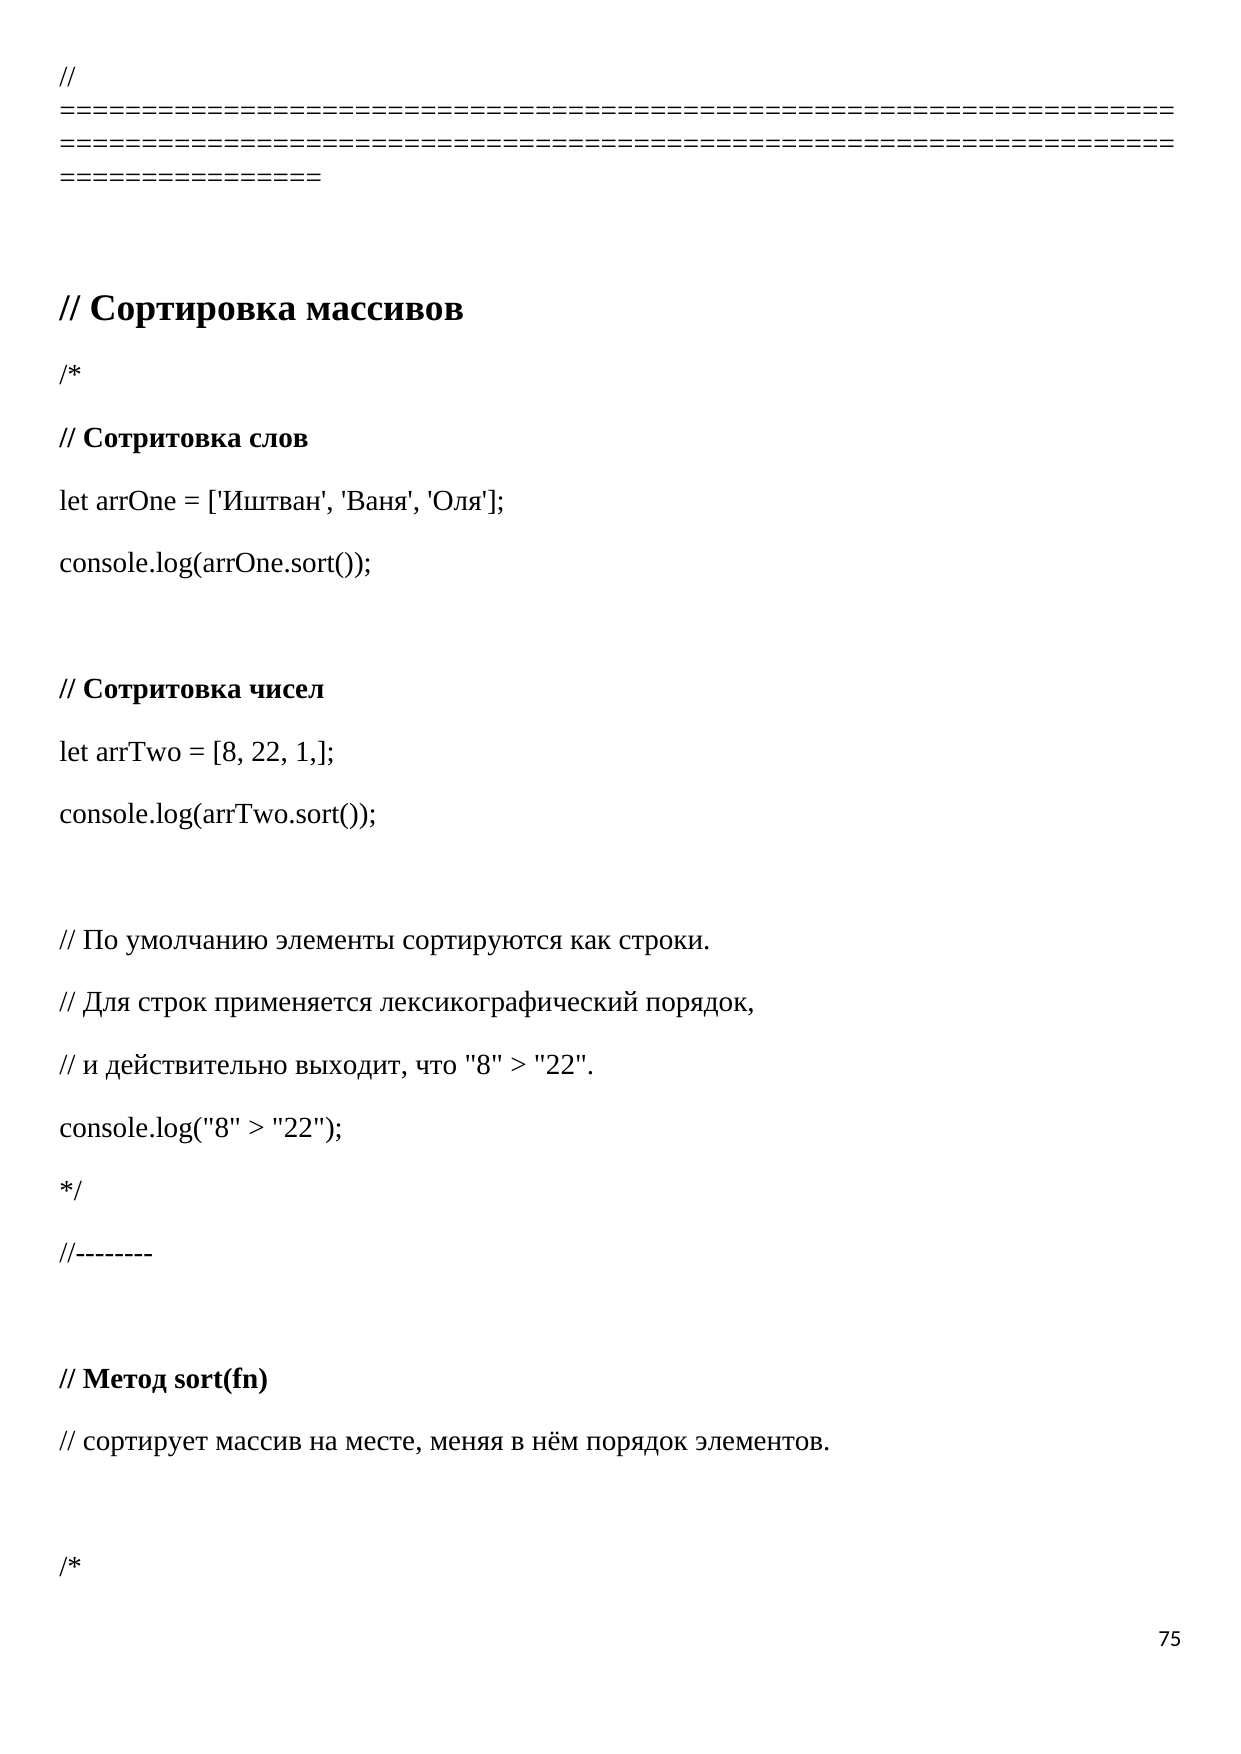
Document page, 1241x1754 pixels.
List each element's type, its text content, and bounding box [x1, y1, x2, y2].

text //-------- [59, 1235, 1181, 1269]
text // Метод sort(fn) [59, 1361, 1181, 1394]
text */ [59, 1173, 1181, 1206]
text let arrTwo = [8, 22, 1,]; [59, 734, 1181, 767]
text console.log(arrOne.sort()); [59, 546, 1181, 579]
text // По умолчанию элементы сортируются как строки. [59, 922, 1181, 955]
text console.log("8" > "22"); [59, 1110, 1181, 1143]
text // сортирует массив на месте, меняя в нём порядок элементов. [59, 1423, 1181, 1457]
text // Сотритовка слов [59, 420, 1181, 454]
text /* [59, 357, 1181, 391]
text // и действительно выходит, что "8" > "22". [59, 1047, 1181, 1081]
text // Сортировка массивов [59, 285, 1181, 328]
text // Для строк применяется лексикографический порядок, [59, 984, 1181, 1018]
text // Сотритовка чисел [59, 671, 1181, 704]
text console.log(arrTwo.sort()); [59, 796, 1181, 830]
text let arrOne = ['Иштван', 'Ваня', 'Оля']; [59, 483, 1181, 516]
text //======================================================================================================================================================== [59, 59, 1181, 193]
text /* [59, 1549, 1181, 1582]
